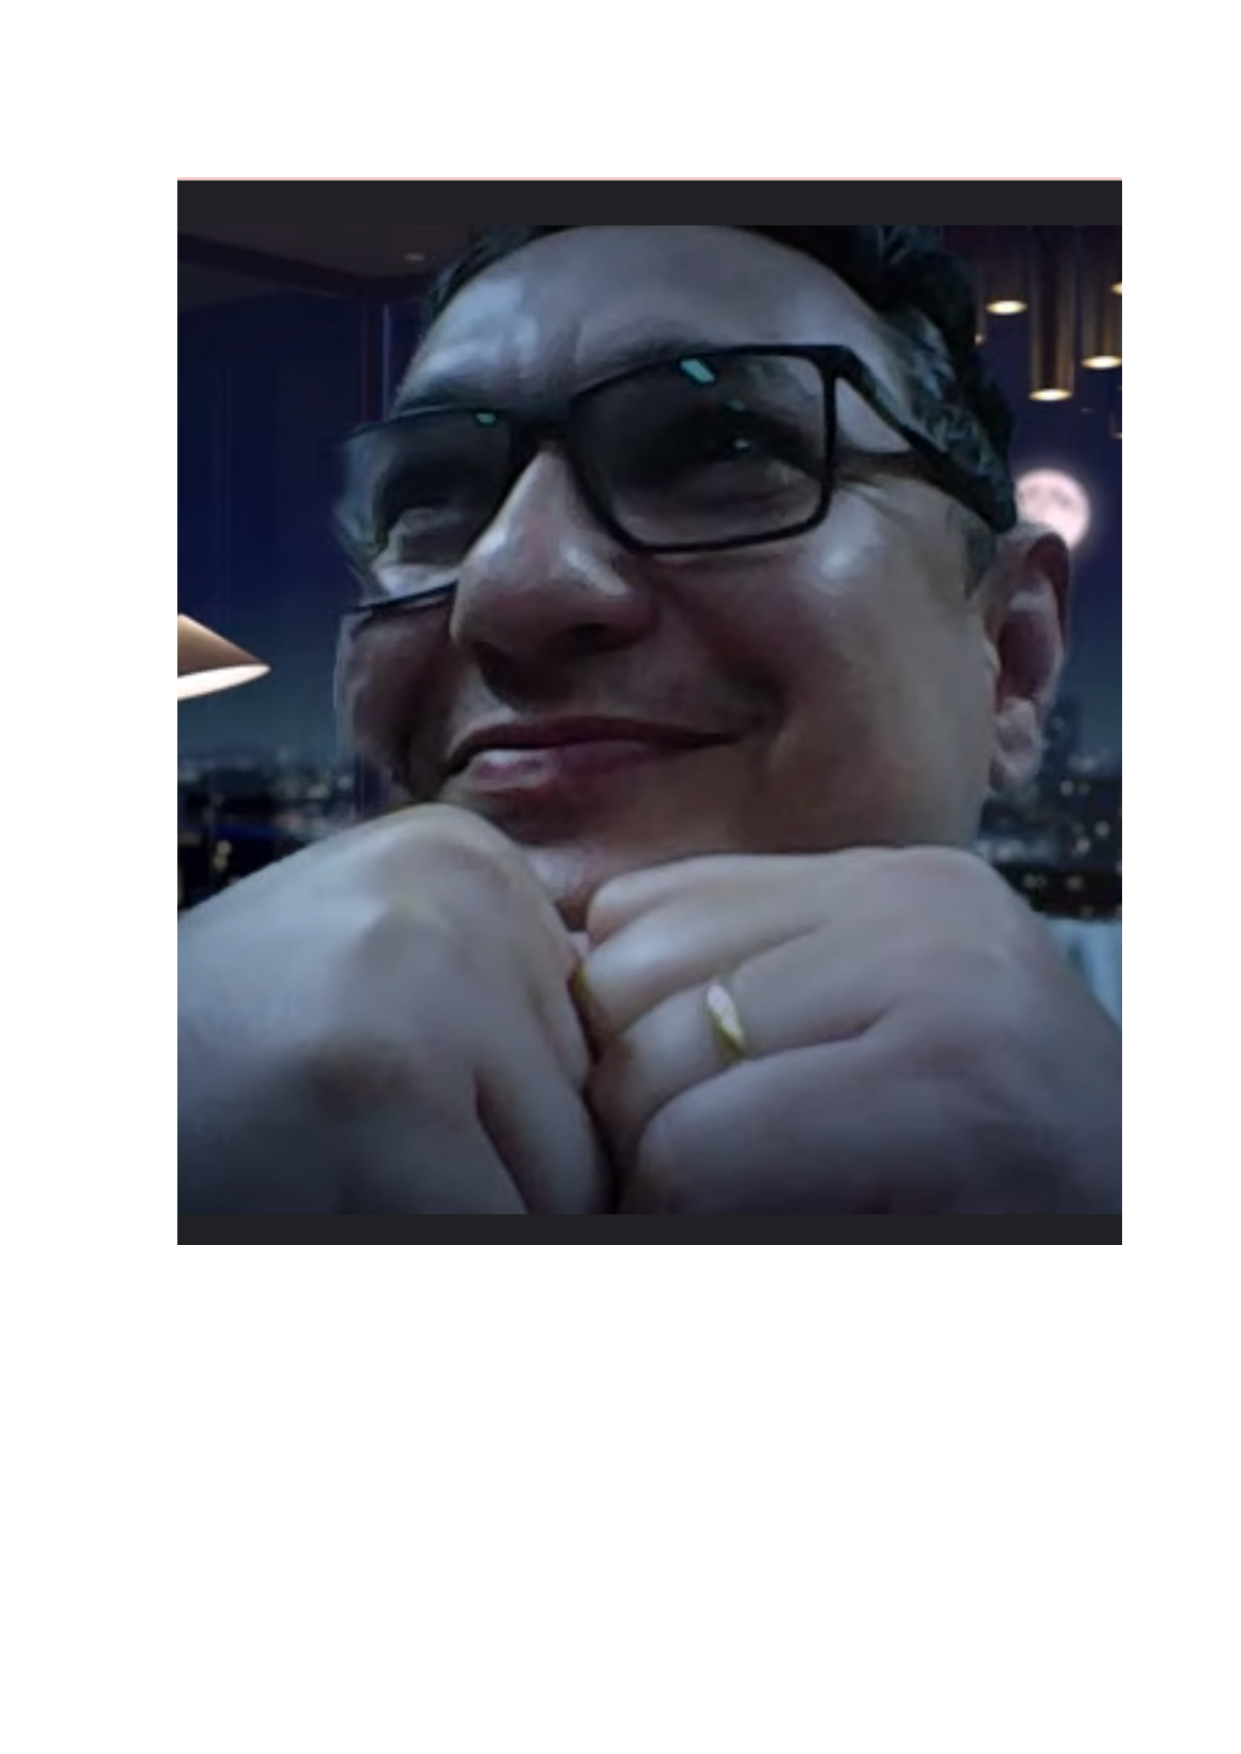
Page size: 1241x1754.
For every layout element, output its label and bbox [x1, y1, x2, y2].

picture [177, 177, 1123, 1245]
